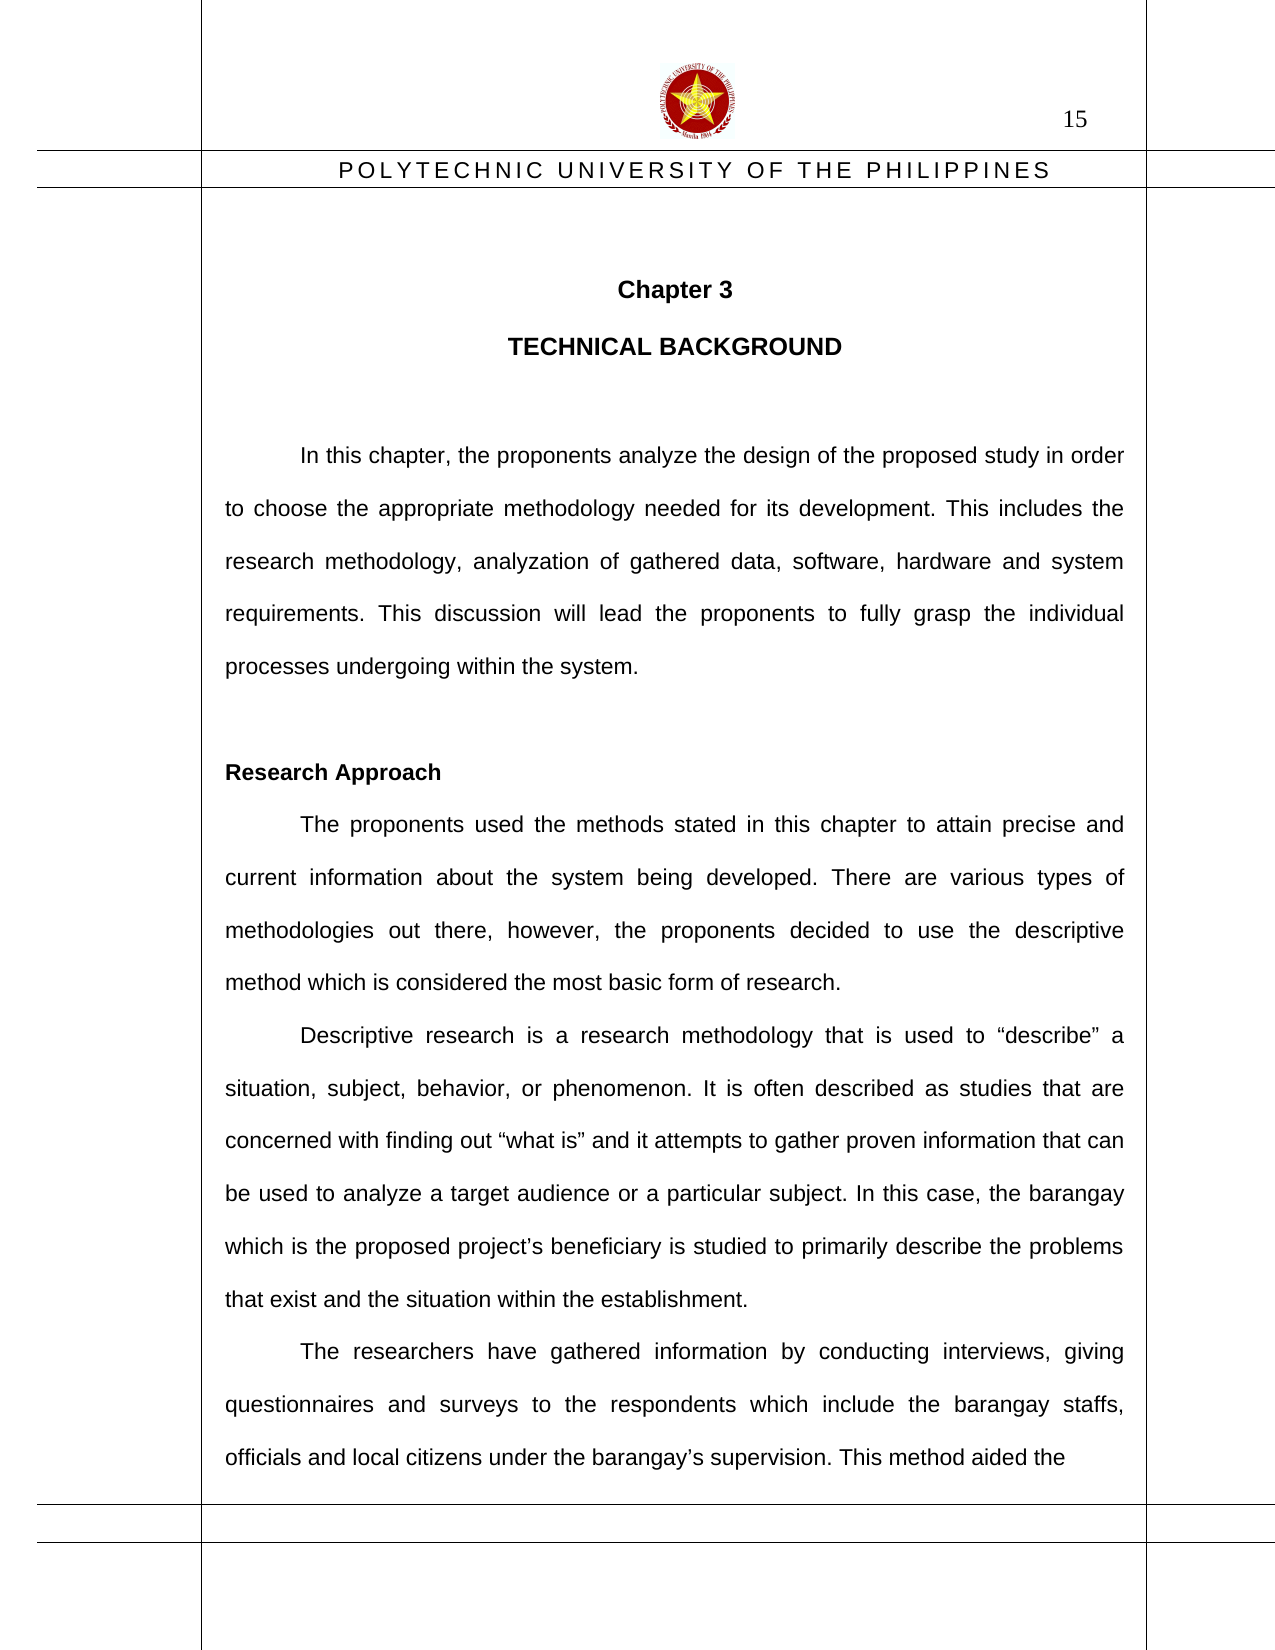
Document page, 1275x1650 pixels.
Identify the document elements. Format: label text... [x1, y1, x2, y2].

title The proponents used the methods stated in this chapter to attain precise and current information about the system being developed. There are various types of methodologies out there, however, the proponents decided to use the descriptive method which is considered the most basic form of research. [225, 811, 1125, 996]
text The researchers have gathered information by conducting interviews, giving questionnaires and surveys to the respondents which include the barangay staffs, officials and local citizens under the barangay’s supervision. This method aided the [225, 1417, 1125, 1470]
text In this chapter, the proponents analyze the design of the proposed study in order to choose the appropriate methodology needed for its development. This includes the research methodology, analyzation of gathered data, software, hardware and system requirements. This discussion will lead the proponents to fully grasp the individual processes undergoing within the system. [225, 442, 1125, 679]
title Chapter 3 [225, 274, 1125, 303]
title Research Approach [225, 758, 1125, 785]
text The researchers have gathered information by conducting interviews, giving questionnaires and surveys to the respondents which include the barangay staffs, officials and local citizens under the barangay’s supervision. This method aided the [225, 1338, 1125, 1391]
text Descriptive research is a research methodology that is used to “describe” a situation, subject, behavior, or phenomenon. It is often described as studies that are concerned with finding out “what is” and it attempts to gather proven information that can be used to analyze a target audience or a particular subject. In this case, the barangay which is the proposed project’s beneficiary is studied to primarily describe the problems that exist and the situation within the establishment. [225, 1022, 1125, 1312]
title TECHNICAL BACKGROUND [225, 332, 1125, 361]
picture [660, 63, 735, 139]
